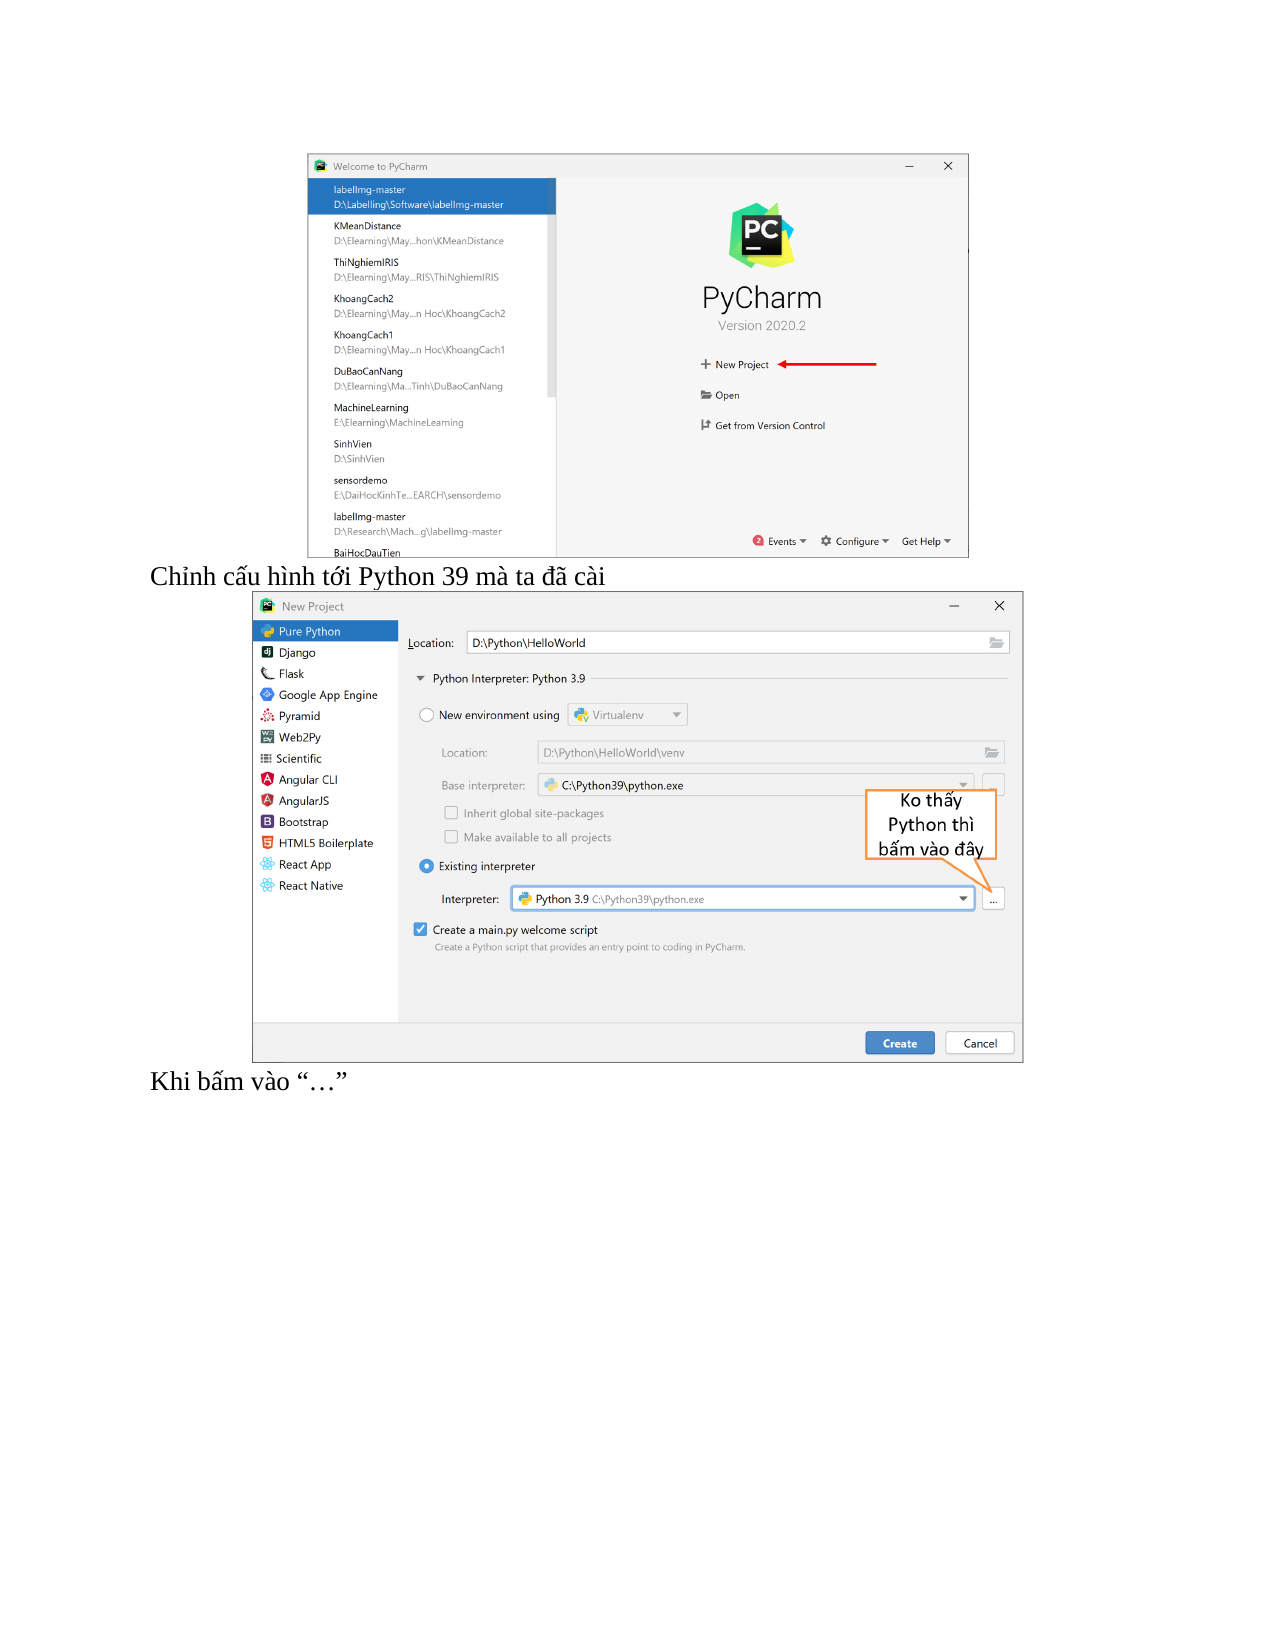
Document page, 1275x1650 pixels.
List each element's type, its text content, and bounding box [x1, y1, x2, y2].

picture [303, 150, 972, 560]
text Khi bấm vào “…” [150, 1065, 1125, 1096]
picture [250, 590, 1025, 1066]
text Chỉnh cấu hình tới Python 39 mà ta đã cài [150, 560, 1125, 591]
